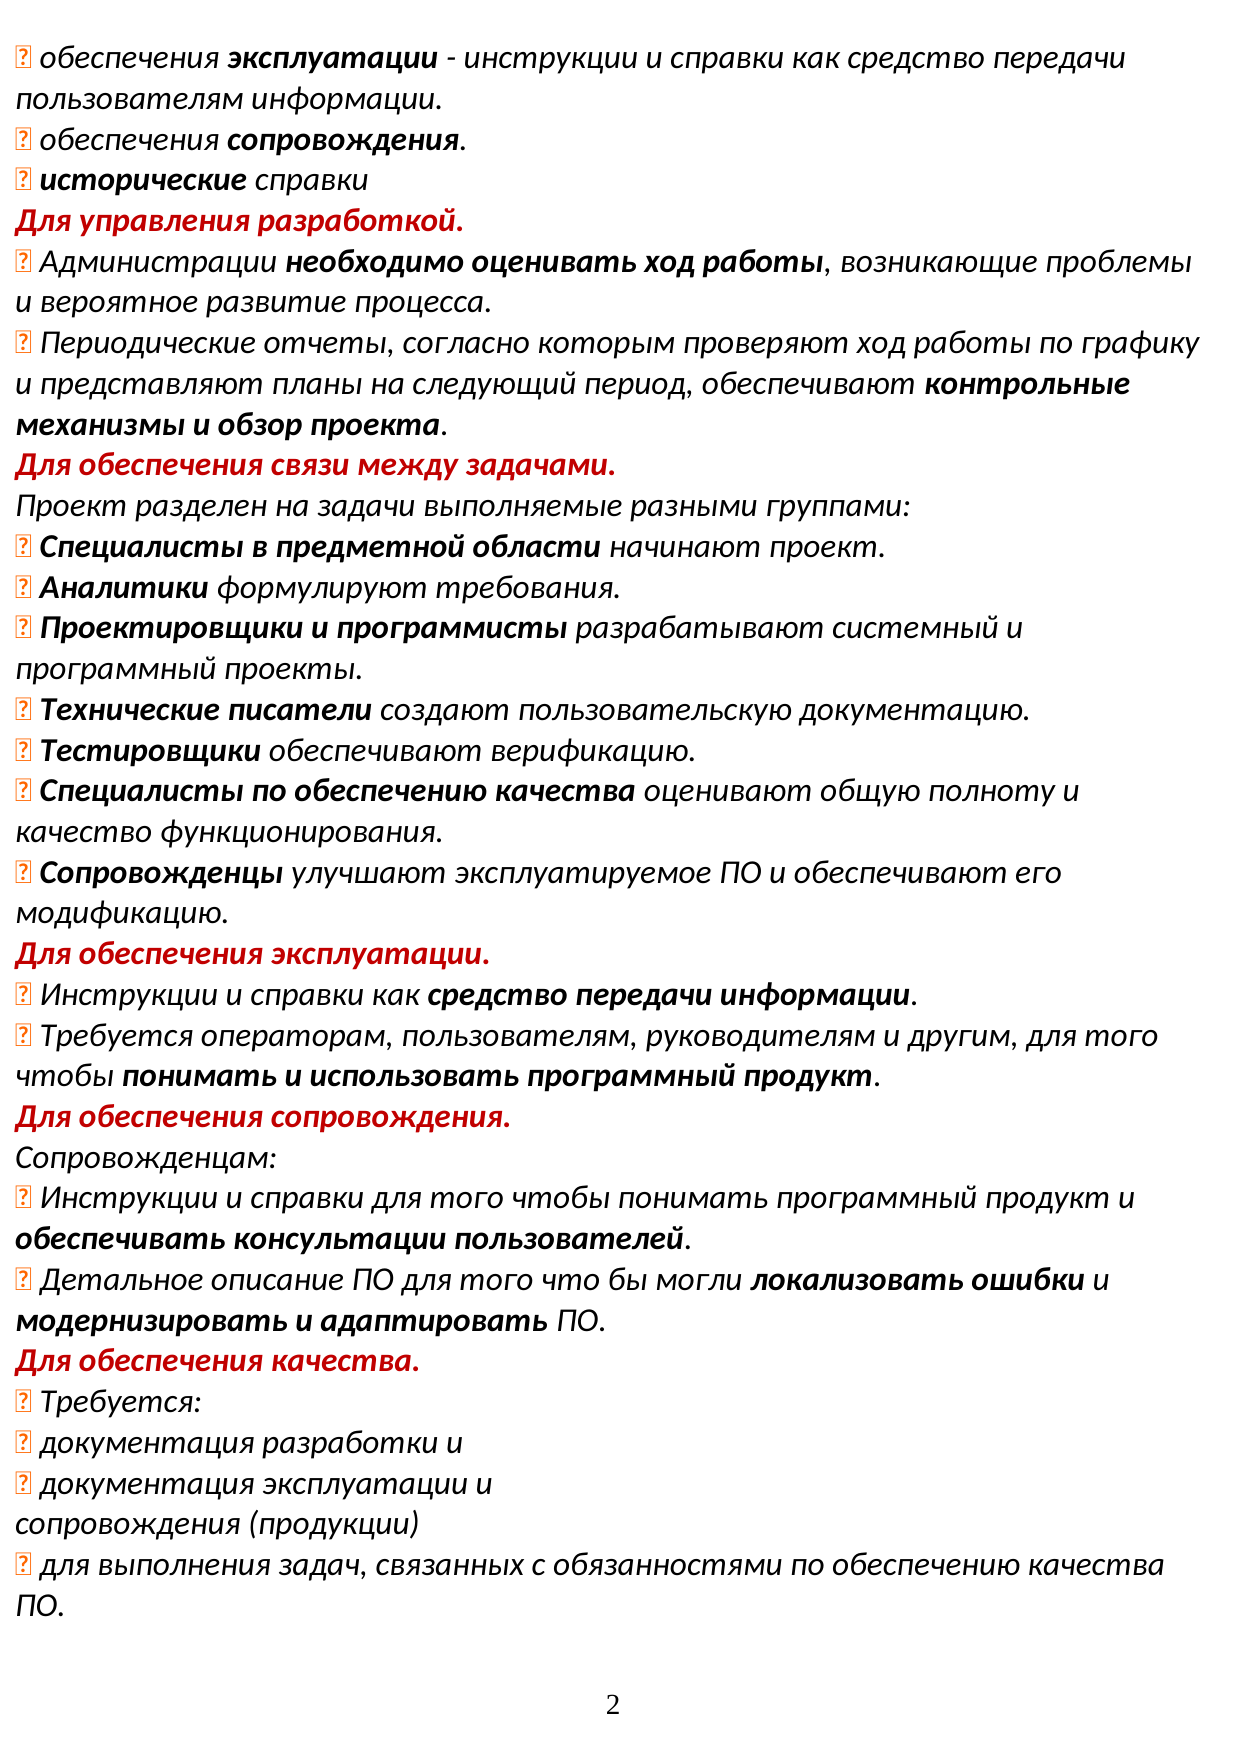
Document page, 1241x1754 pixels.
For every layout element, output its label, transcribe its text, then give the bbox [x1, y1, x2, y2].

text  Специалисты в предметной области начинают проект. [15, 525, 1211, 566]
text  документация разработки и [15, 1421, 1211, 1462]
text Для управления разработкой. [15, 199, 1211, 240]
text  Аналитики формулируют требования. [15, 566, 1211, 606]
text  исторические справки [15, 158, 1211, 199]
text  обеспечения сопровождения. [15, 118, 1211, 158]
text  Периодические отчеты, согласно которым проверяют ход работы по графику и представляют планы на следующий период, обеспечивают контрольные механизмы и обзор проекта. [15, 321, 1211, 443]
text Сопровожденцам: [15, 1136, 1211, 1177]
text  Проектировщики и программисты разрабатывают системный и программный проекты. [15, 606, 1211, 688]
text  Инструкции и справки для того чтобы понимать программный продукт и обеспечивать консультации пользователей. [15, 1177, 1211, 1258]
text сопровождения (продукции) [15, 1502, 1211, 1543]
text Для обеспечения сопровождения. [15, 1095, 1211, 1136]
text Проект разделен на задачи выполняемые разными группами: [15, 484, 1211, 525]
text  Сопровожденцы улучшают эксплуатируемое ПО и обеспечивают его модификацию. [15, 851, 1211, 932]
text  Специалисты по обеспечению качества оценивают общую полноту и качество функционирования. [15, 769, 1211, 851]
text  документация эксплуатации и [15, 1462, 1211, 1502]
text Для обеспечения связи между задачами. [15, 443, 1211, 484]
text  Технические писатели создают пользовательскую документацию. [15, 688, 1211, 728]
text  обеспечения эксплуатации - инструкции и справки как средство передачи пользователям информации. [15, 36, 1211, 118]
text  Детальное описание ПО для того что бы могли локализовать ошибки и модернизировать и адаптировать ПО. [15, 1258, 1211, 1339]
text Для обеспечения качества. [15, 1339, 1211, 1380]
text  для выполнения задач, связанных с обязанностями по обеспечению качества ПО. [15, 1543, 1211, 1624]
text  Тестировщики обеспечивают верификацию. [15, 728, 1211, 769]
text Для обеспечения эксплуатации. [15, 932, 1211, 973]
text  Администрации необходимо оценивать ход работы, возникающие проблемы и вероятное развитие процесса. [15, 240, 1211, 321]
text  Требуется: [15, 1380, 1211, 1421]
text  Требуется операторам, пользователям, руководителям и другим, для того чтобы понимать и использовать программный продукт. [15, 1014, 1211, 1095]
text  Инструкции и справки как средство передачи информации. [15, 973, 1211, 1014]
